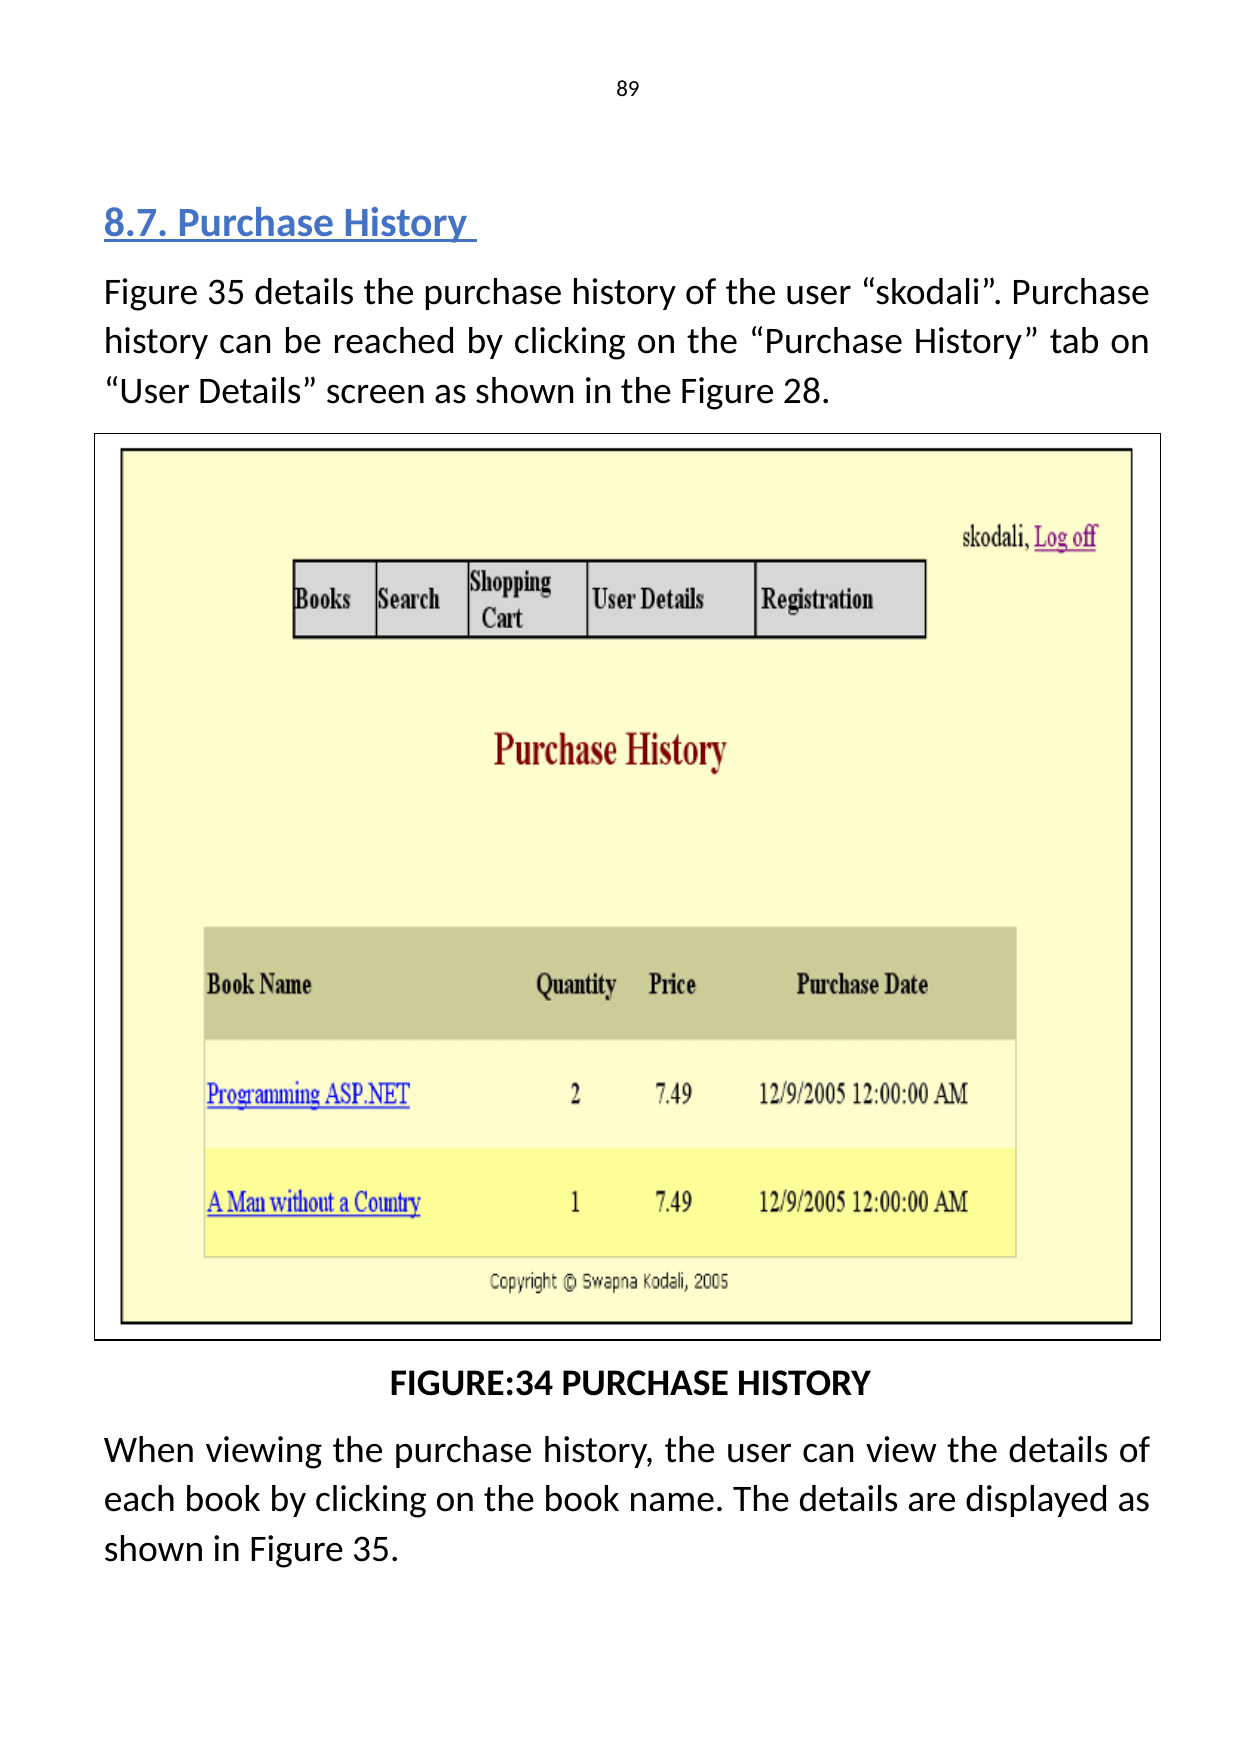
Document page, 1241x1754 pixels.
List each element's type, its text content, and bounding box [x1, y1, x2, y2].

text FIGURE:34 PURCHASE HISTORY [103, 1359, 1152, 1405]
text Figure 35 details the purchase history of the user “skodali”. Purchase history can be reached by clicking on the “Purchase History” tab on “User Details” screen as shown in the Figure 28. [103, 268, 1152, 412]
text 8.7. Purchase History [103, 196, 1152, 247]
text When viewing the purchase history, the user can view the details of each book by clicking on the book name. The details are displayed as shown in Figure 35. [103, 1426, 1152, 1570]
picture [103, 435, 1152, 1338]
